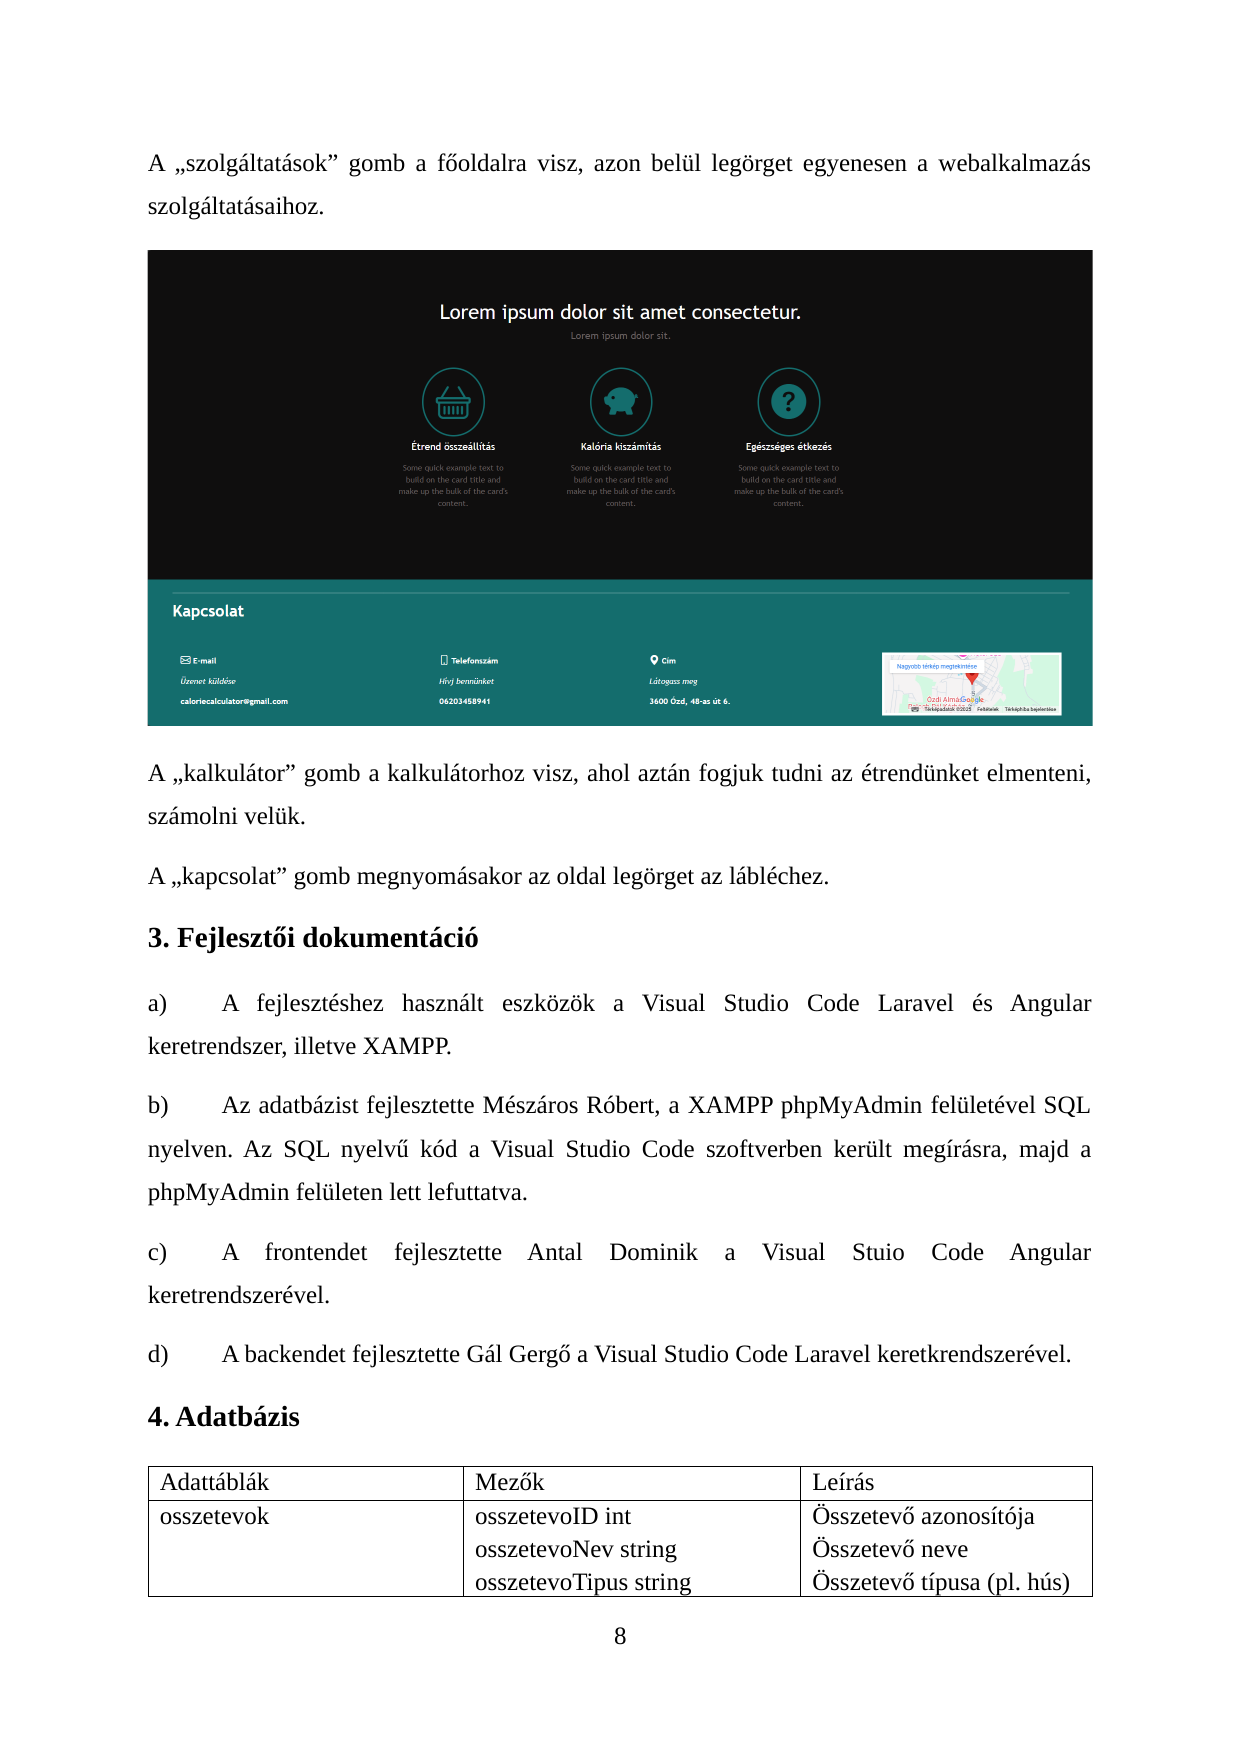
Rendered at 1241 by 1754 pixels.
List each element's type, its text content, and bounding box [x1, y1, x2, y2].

text A „kalkulátor” gomb a kalkulátorhoz visz, ahol aztán fogjuk tudni az étrendünket elmenteni, számolni velük. [148, 758, 1092, 830]
text a) A fejlesztéshez használt eszközök a Visual Studio Code Laravel és Angular keretrendszer, illetve XAMPP. [148, 988, 1092, 1059]
text d) A backendet fejlesztette Gál Gergő a Visual Studio Code Laravel keretkrendszerével. [148, 1339, 1092, 1368]
table_cell osszetevok [149, 1501, 463, 1596]
table_header Leírás [801, 1467, 1092, 1500]
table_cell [801, 1501, 1092, 1596]
table_header Mezők [464, 1467, 800, 1500]
text 3. Fejlesztői dokumentáció [148, 921, 1092, 954]
text b) Az adatbázist fejlesztette Mészáros Róbert, a XAMPP phpMyAdmin felületével SQL nyelven. Az SQL nyelvű kód a Visual Studio Code szoftverben került megírásra, majd a phpMyAdmin felületen lett lefuttatva. [148, 1091, 1092, 1206]
text 4. Adatbázis [148, 1399, 1092, 1433]
table_header Adattáblák [149, 1467, 463, 1500]
text A „szolgáltatások” gomb a főoldalra visz, azon belül legörget egyenesen a webalkalmazás szolgáltatásaihoz. [148, 148, 1092, 219]
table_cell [464, 1501, 800, 1596]
picture [147, 250, 1093, 726]
text c) A frontendet fejlesztette Antal Dominik a Visual Stuio Code Angular keretrendszerével. [148, 1237, 1092, 1308]
text A „kapcsolat” gomb megnyomásakor az oldal legörget az lábléchez. [148, 861, 1092, 889]
